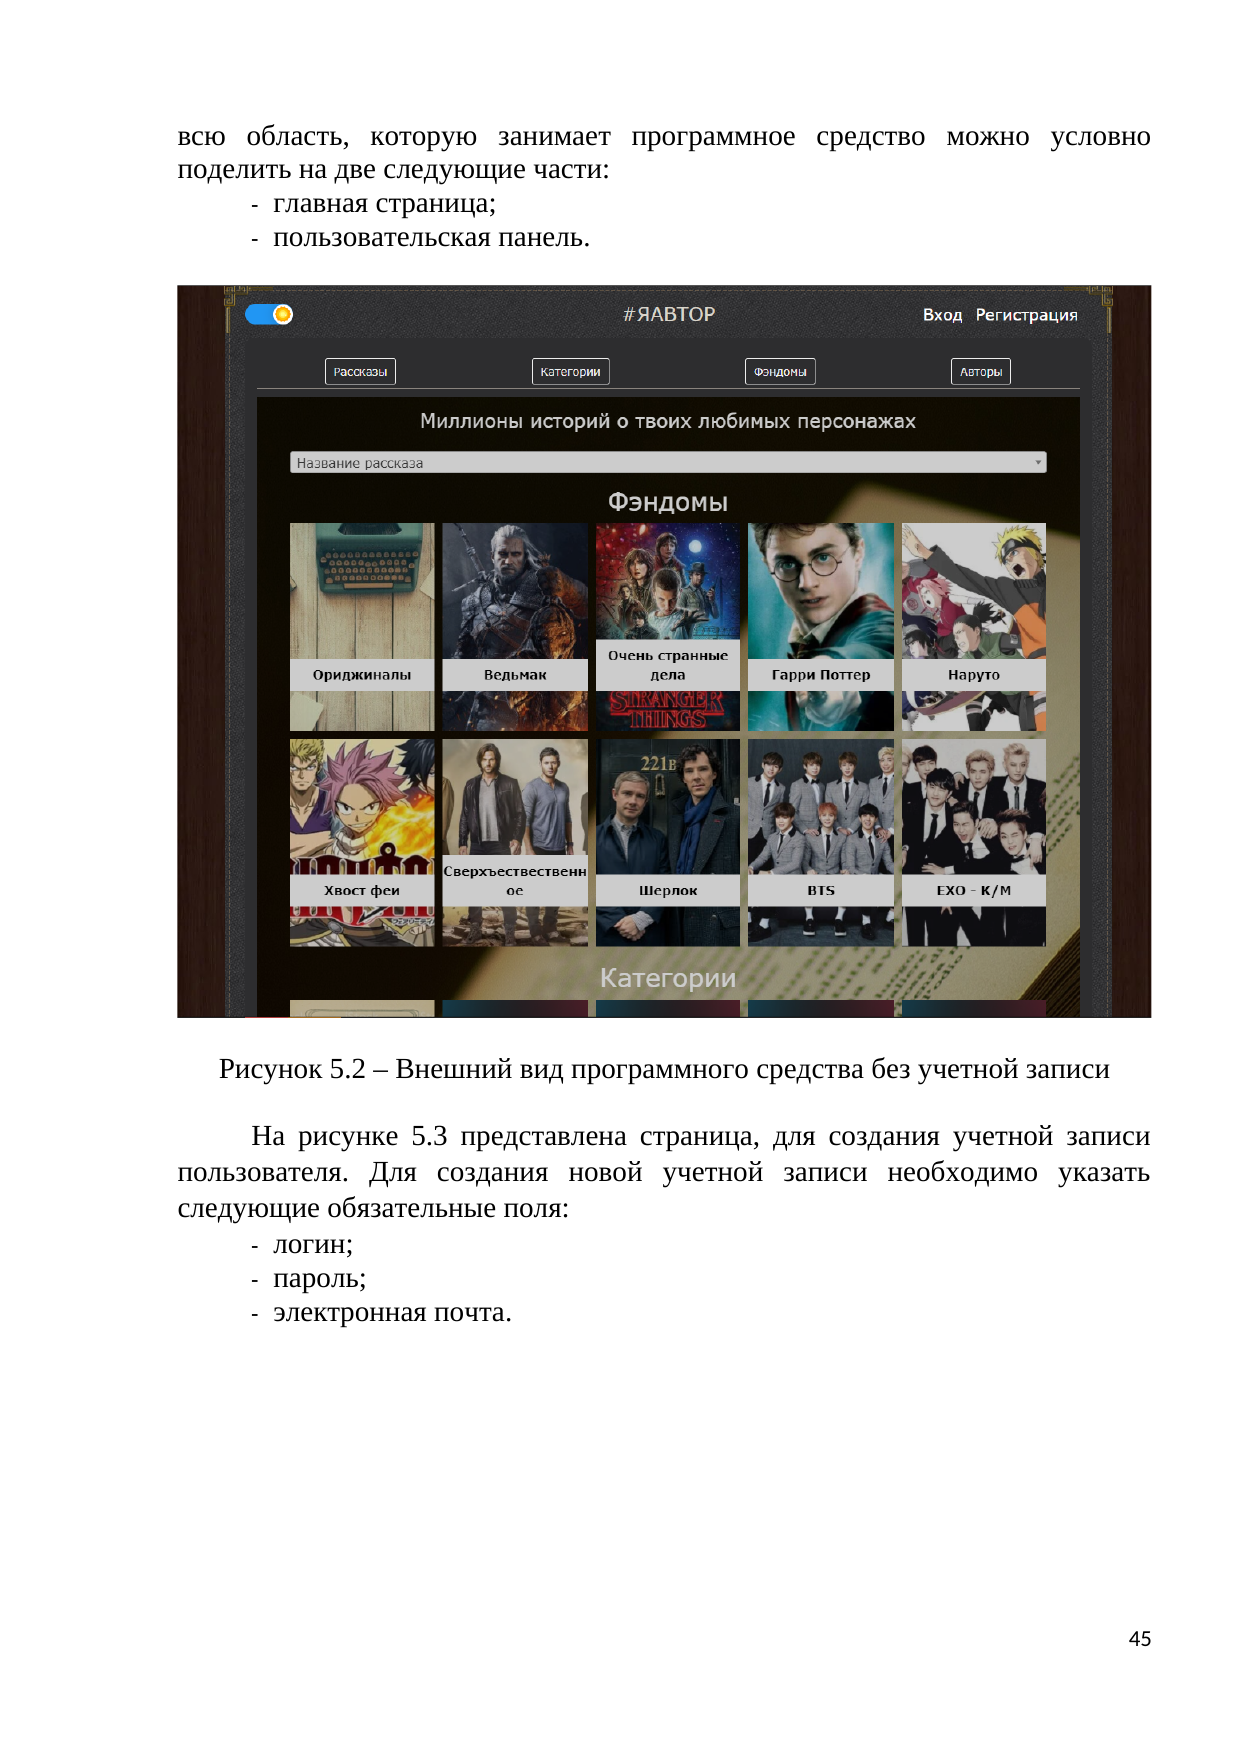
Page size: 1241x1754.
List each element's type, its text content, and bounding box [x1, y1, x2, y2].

text На рисунке 5.3 представлена страница, для создания учетной записи пользователя. Для создания новой учетной записи необходимо указать следующие обязательные поля: [177, 1118, 1152, 1224]
list электронная почта. [177, 1294, 1152, 1327]
list пароль; [177, 1260, 1152, 1294]
picture [177, 285, 1152, 1018]
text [177, 118, 1152, 185]
list пользовательская панель. [177, 219, 1152, 252]
list Рисунок 5.2 – Внешний вид программного средства без учетной записи [177, 1051, 1152, 1085]
list главная страница; [177, 185, 1152, 219]
list логин; [177, 1227, 1152, 1260]
